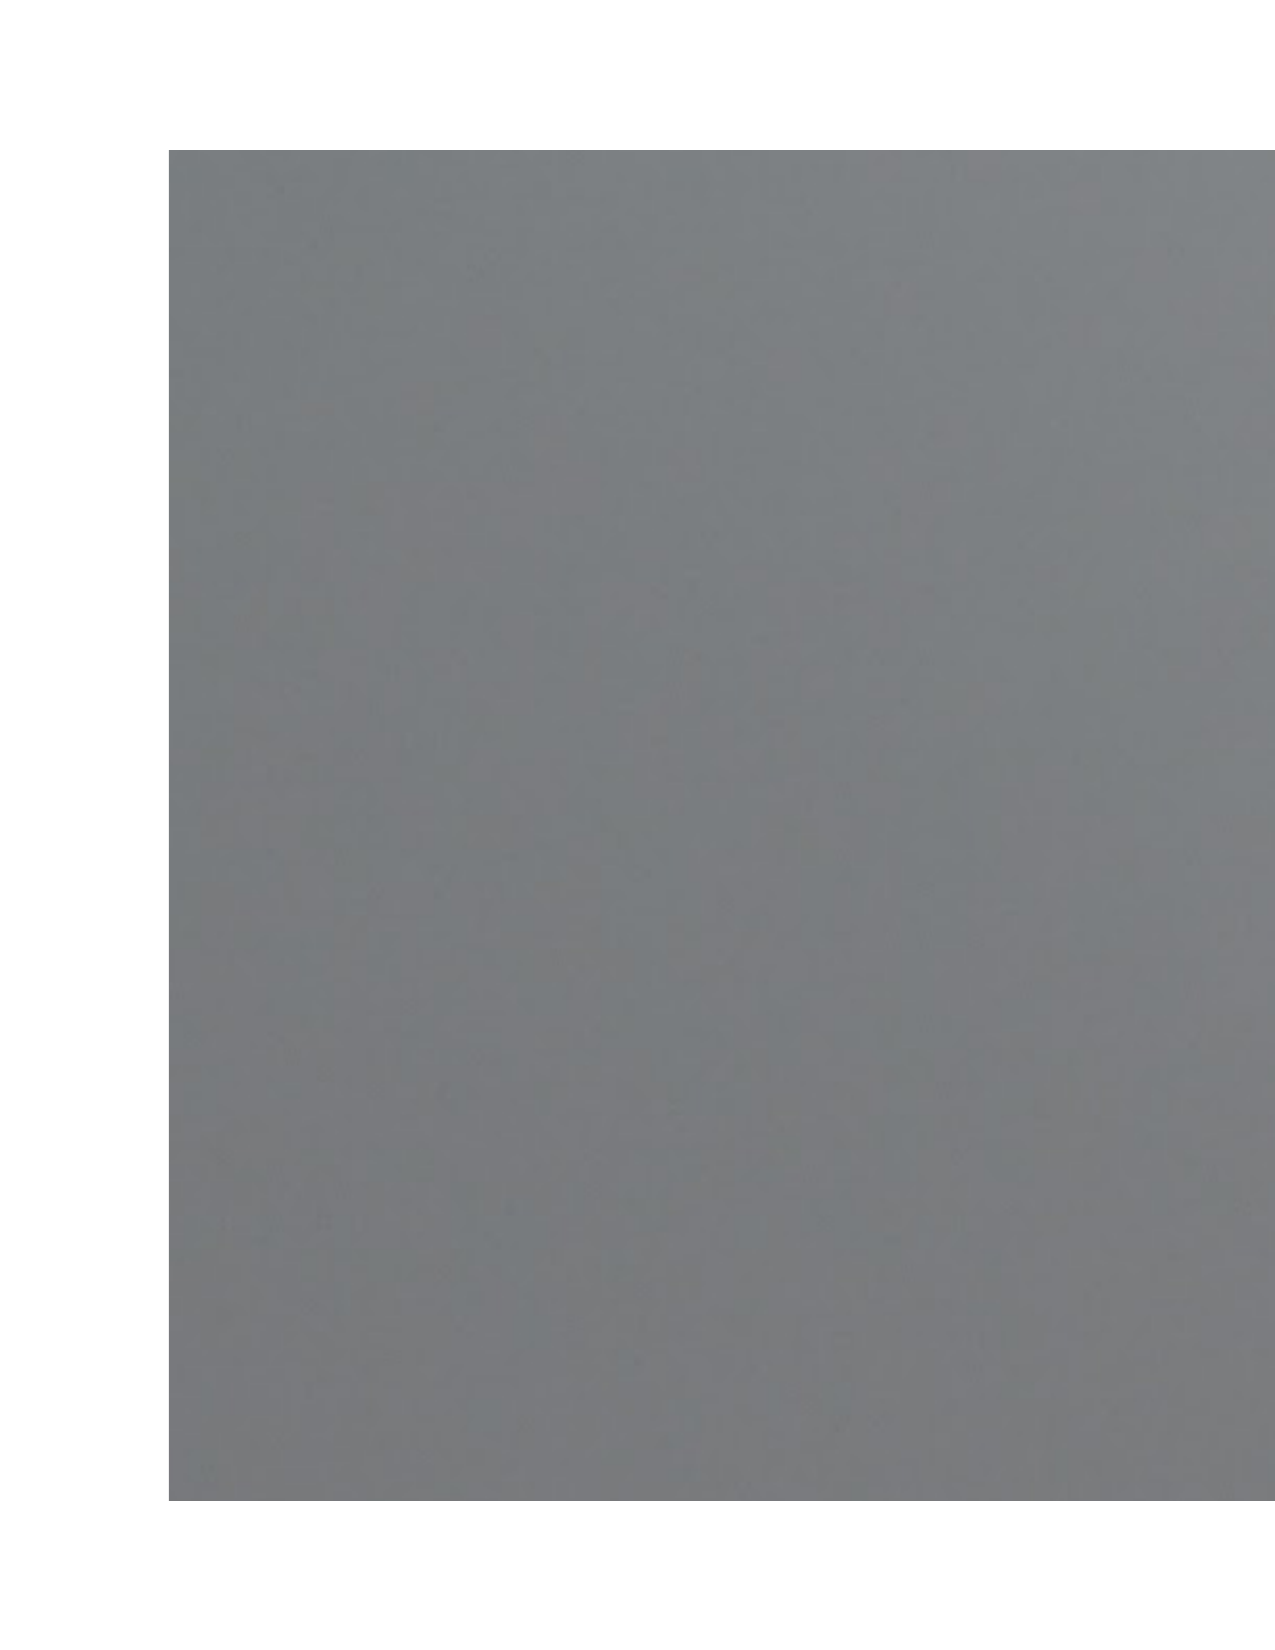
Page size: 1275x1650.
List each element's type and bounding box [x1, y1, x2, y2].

picture [168, 150, 1275, 1501]
